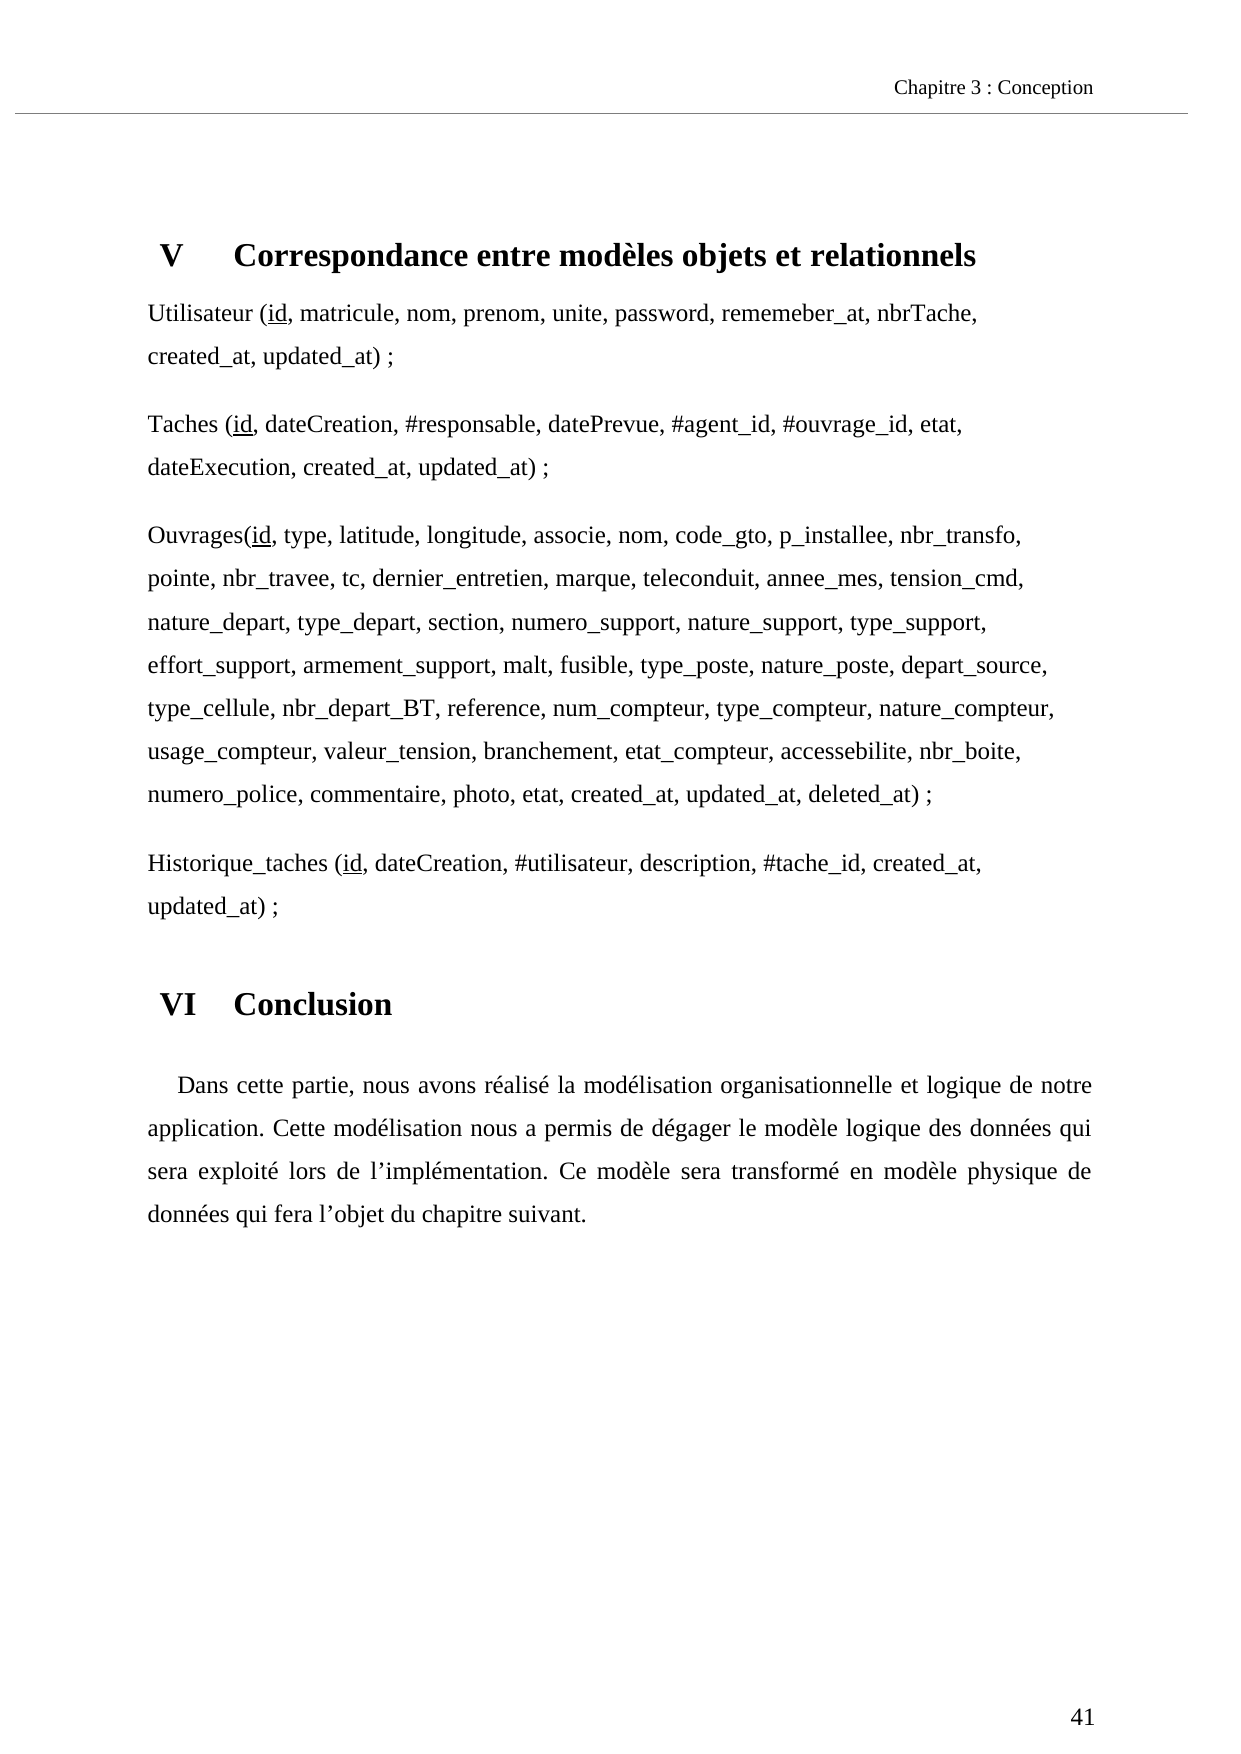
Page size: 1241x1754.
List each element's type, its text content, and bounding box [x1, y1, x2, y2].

text Historique_taches (id, dateCreation, #utilisateur, description, #tache_id, created_at, updated_at) ; [147, 848, 1056, 919]
subtitle Correspondance entre modèles objets et relationnels [159, 235, 1148, 274]
text Taches (id, dateCreation, #responsable, datePrevue, #agent_id, #ouvrage_id, etat, dateExecution, created_at, updated_at) ; [147, 409, 964, 481]
subtitle Conclusion [159, 984, 1148, 1023]
text Dans cette partie, nous avons réalisé la modélisation organisationnelle et logique de notre application. Cette modélisation nous a permis de dégager le modèle logique des données qui sera exploité lors de l’implémentation. Ce modèle sera transformé en modèle physique de données qui fera l’objet du chapitre suivant. [147, 1070, 1093, 1228]
text Utilisateur (id, matricule, nom, prenom, unite, password, rememeber_at, nbrTache, created_at, updated_at) ; [147, 298, 1056, 370]
text Ouvrages(id, type, latitude, longitude, associe, nom, code_gto, p_installee, nbr_transfo, pointe, nbr_travee, tc, dernier_entretien, marque, teleconduit, annee_mes, tension_cmd, nature_depart, type_depart, section, numero_support, nature_support, type_support, effort_support, armement_support, malt, fusible, type_poste, nature_poste, depart_source, type_cellule, nbr_depart_BT, reference, num_compteur, type_compteur, nature_compteur, usage_compteur, valeur_tension, branchement, etat_compteur, accessebilite, nbr_boite, numero_police, commentaire, photo, etat, created_at, updated_at, deleted_at) ; [147, 520, 1056, 808]
